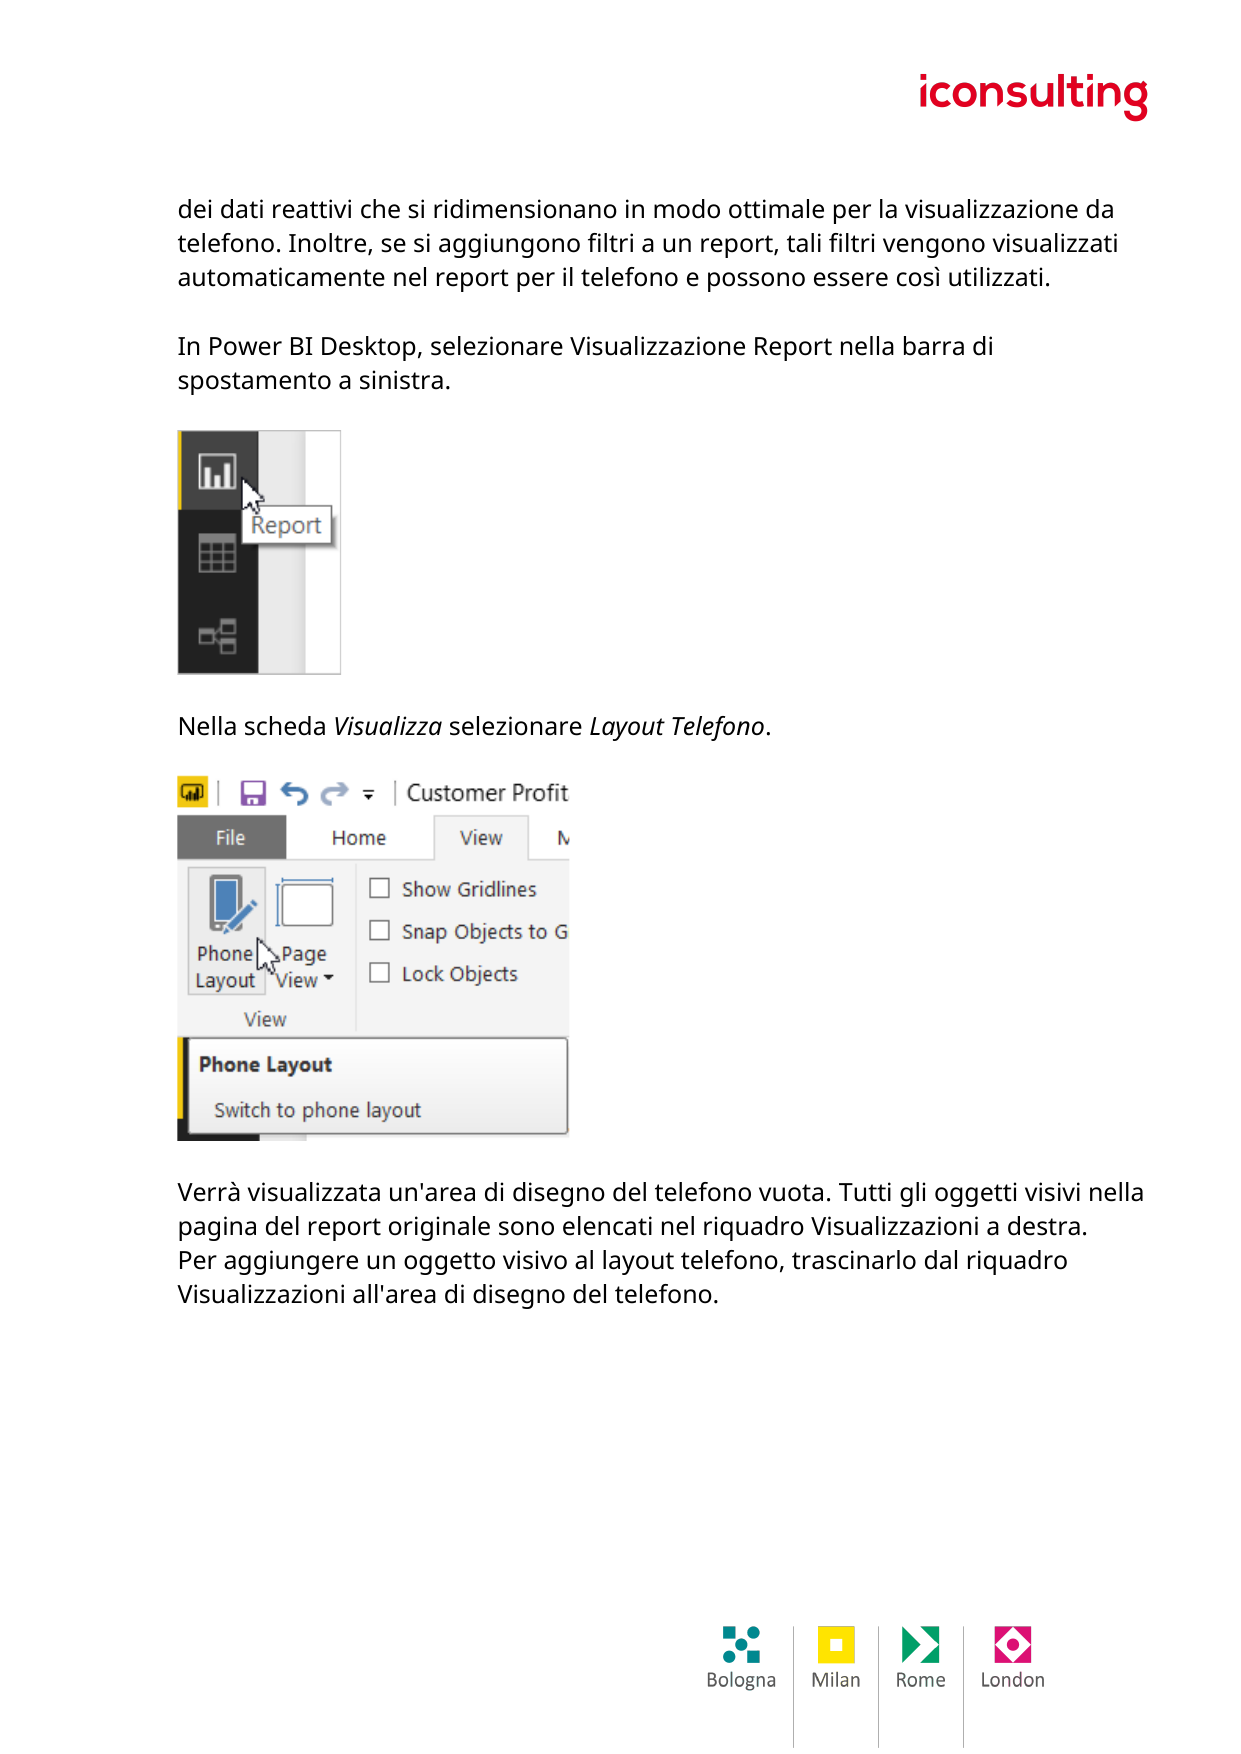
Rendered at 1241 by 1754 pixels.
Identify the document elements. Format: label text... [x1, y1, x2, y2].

text Nella scheda Visualizza selezionare Layout Telefono. [177, 708, 1152, 742]
text Verrà visualizzata un'area di disegno del telefono vuota. Tutti gli oggetti visivi nella pagina del report originale sono elencati nel riquadro Visualizzazioni a destra. [177, 1175, 1152, 1243]
picture [699, 1616, 1053, 1754]
text In Power BI Desktop, selezionare Visualizzazione Report nella barra di spostamento a sinistra. [177, 328, 1152, 396]
picture [177, 770, 570, 1141]
picture [914, 71, 1152, 125]
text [177, 192, 1152, 294]
text Per aggiungere un oggetto visivo al layout telefono, trascinarlo dal riquadro Visualizzazioni all'area di disegno del telefono. [177, 1243, 1152, 1311]
picture [177, 430, 342, 675]
